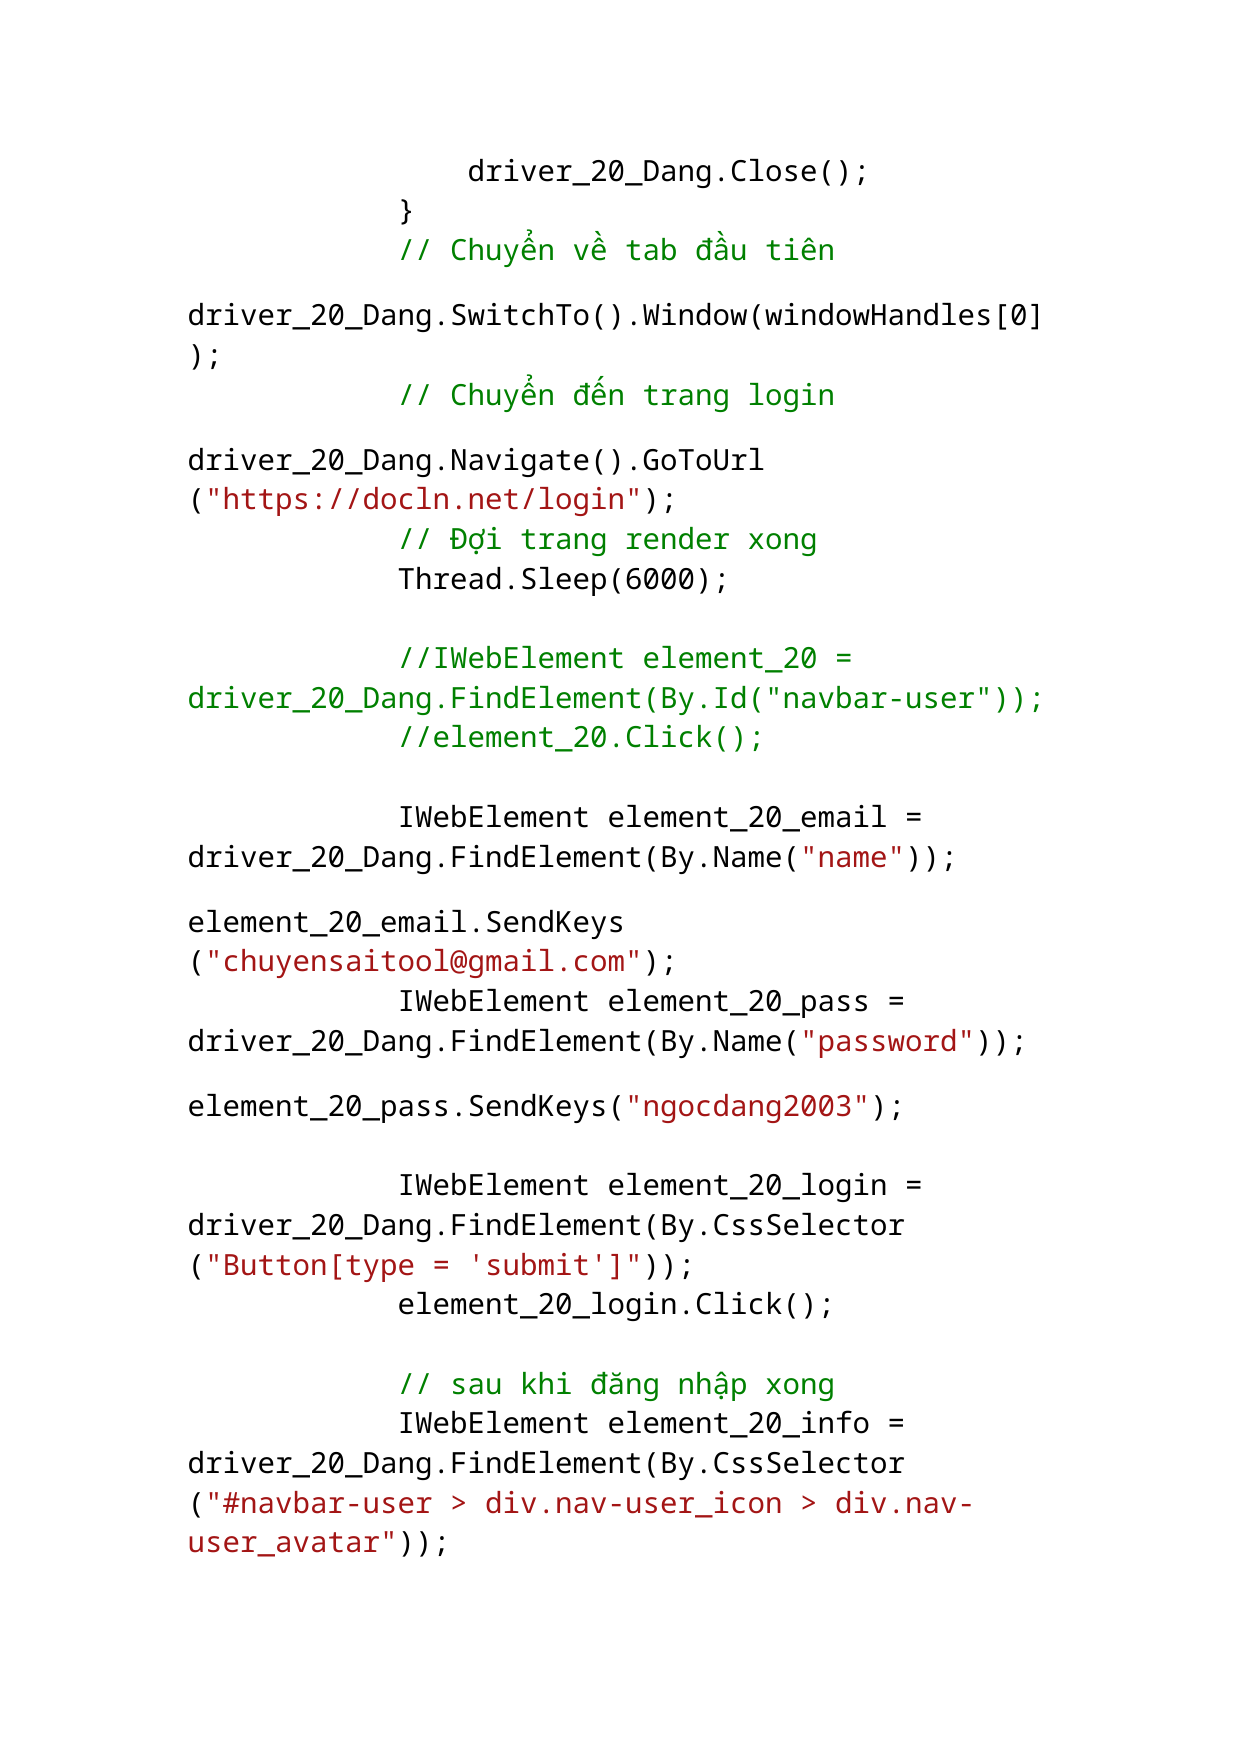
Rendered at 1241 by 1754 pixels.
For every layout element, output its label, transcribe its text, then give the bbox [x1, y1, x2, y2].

text //IWebElement element_20 = driver_20_Dang.FindElement(By.Id("navbar-user")); [187, 637, 1053, 717]
text driver_20_Dang.Close(); [187, 150, 1053, 190]
text // Đợi trang render xong [187, 518, 1053, 558]
text IWebElement element_20_email = driver_20_Dang.FindElement(By.Name("name")); [187, 796, 1053, 876]
text element_20_pass.SendKeys("ngocdang2003"); [187, 1060, 1053, 1125]
text } [187, 190, 1053, 229]
text element_20_login.Click(); [187, 1283, 1053, 1323]
text driver_20_Dang.Navigate().GoToUrl("https://docln.net/login"); [187, 413, 1053, 518]
text // sau khi đăng nhập xong [187, 1363, 1053, 1403]
text // Chuyển về tab đầu tiên [187, 229, 1053, 269]
text IWebElement element_20_info = driver_20_Dang.FindElement(By.CssSelector("#navbar-user > div.nav-user_icon > div.nav-user_avatar")); [187, 1403, 1053, 1561]
text IWebElement element_20_pass = driver_20_Dang.FindElement(By.Name("password")); [187, 980, 1053, 1060]
text // Chuyển đến trang login [187, 374, 1053, 413]
text Thread.Sleep(6000); [187, 558, 1053, 598]
text //element_20.Click(); [187, 717, 1053, 756]
text IWebElement element_20_login = driver_20_Dang.FindElement(By.CssSelector("Button[type = 'submit']")); [187, 1164, 1053, 1283]
text driver_20_Dang.SwitchTo().Window(windowHandles[0]); [187, 269, 1053, 374]
text element_20_email.SendKeys("chuyensaitool@gmail.com"); [187, 876, 1053, 980]
